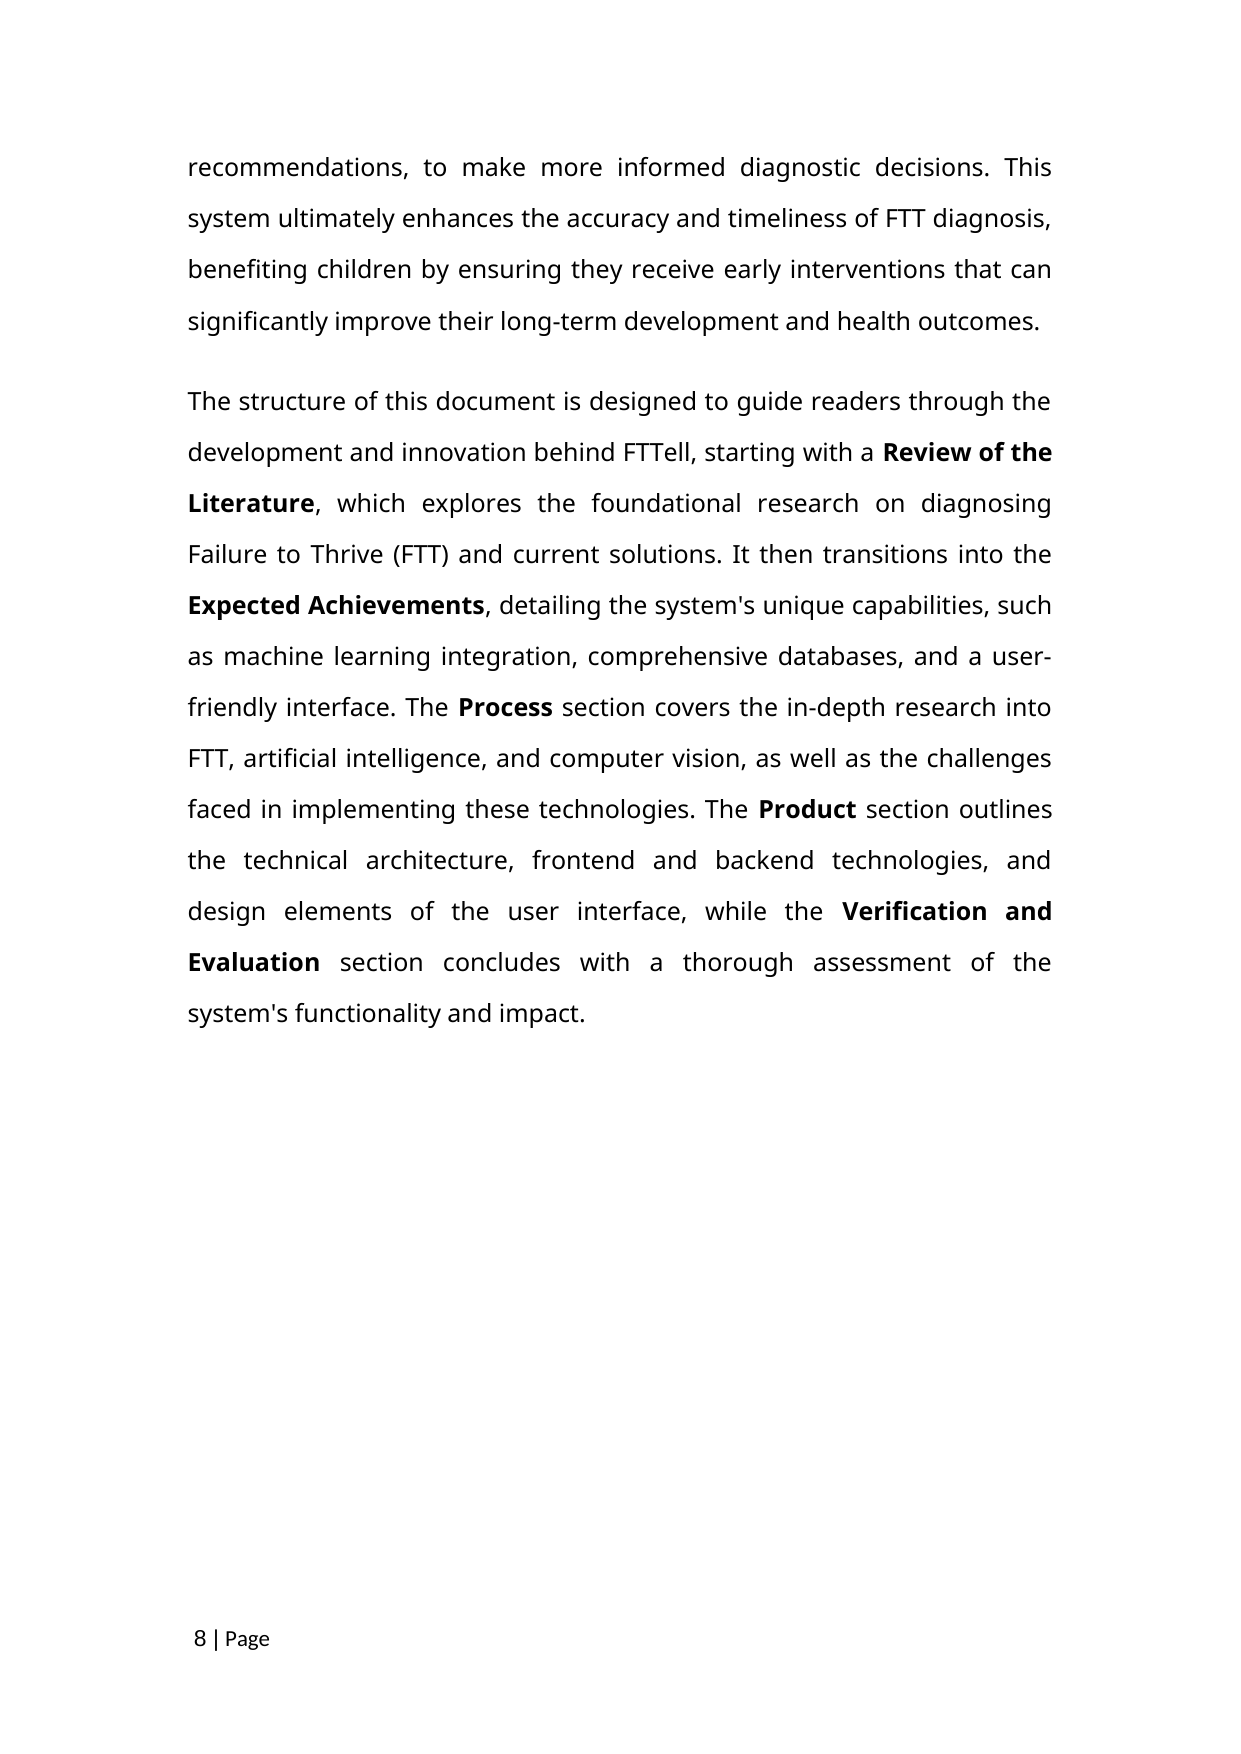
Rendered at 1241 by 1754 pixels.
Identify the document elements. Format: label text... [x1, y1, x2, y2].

text The structure of this document is designed to guide readers through the development and innovation behind FTTell, starting with a Review of the Literature, which explores the foundational research on diagnosing Failure to Thrive (FTT) and current solutions. It then transitions into the Expected Achievements, detailing the system's unique capabilities, such as machine learning integration, comprehensive databases, and a user-friendly interface. The Process section covers the in-depth research into FTT, artificial intelligence, and computer vision, as well as the challenges faced in implementing these technologies. The Product section outlines the technical architecture, frontend and backend technologies, and design elements of the user interface, while the Verification and Evaluation section concludes with a thorough assessment of the system's functionality and impact. [187, 383, 1053, 1030]
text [187, 150, 1053, 337]
